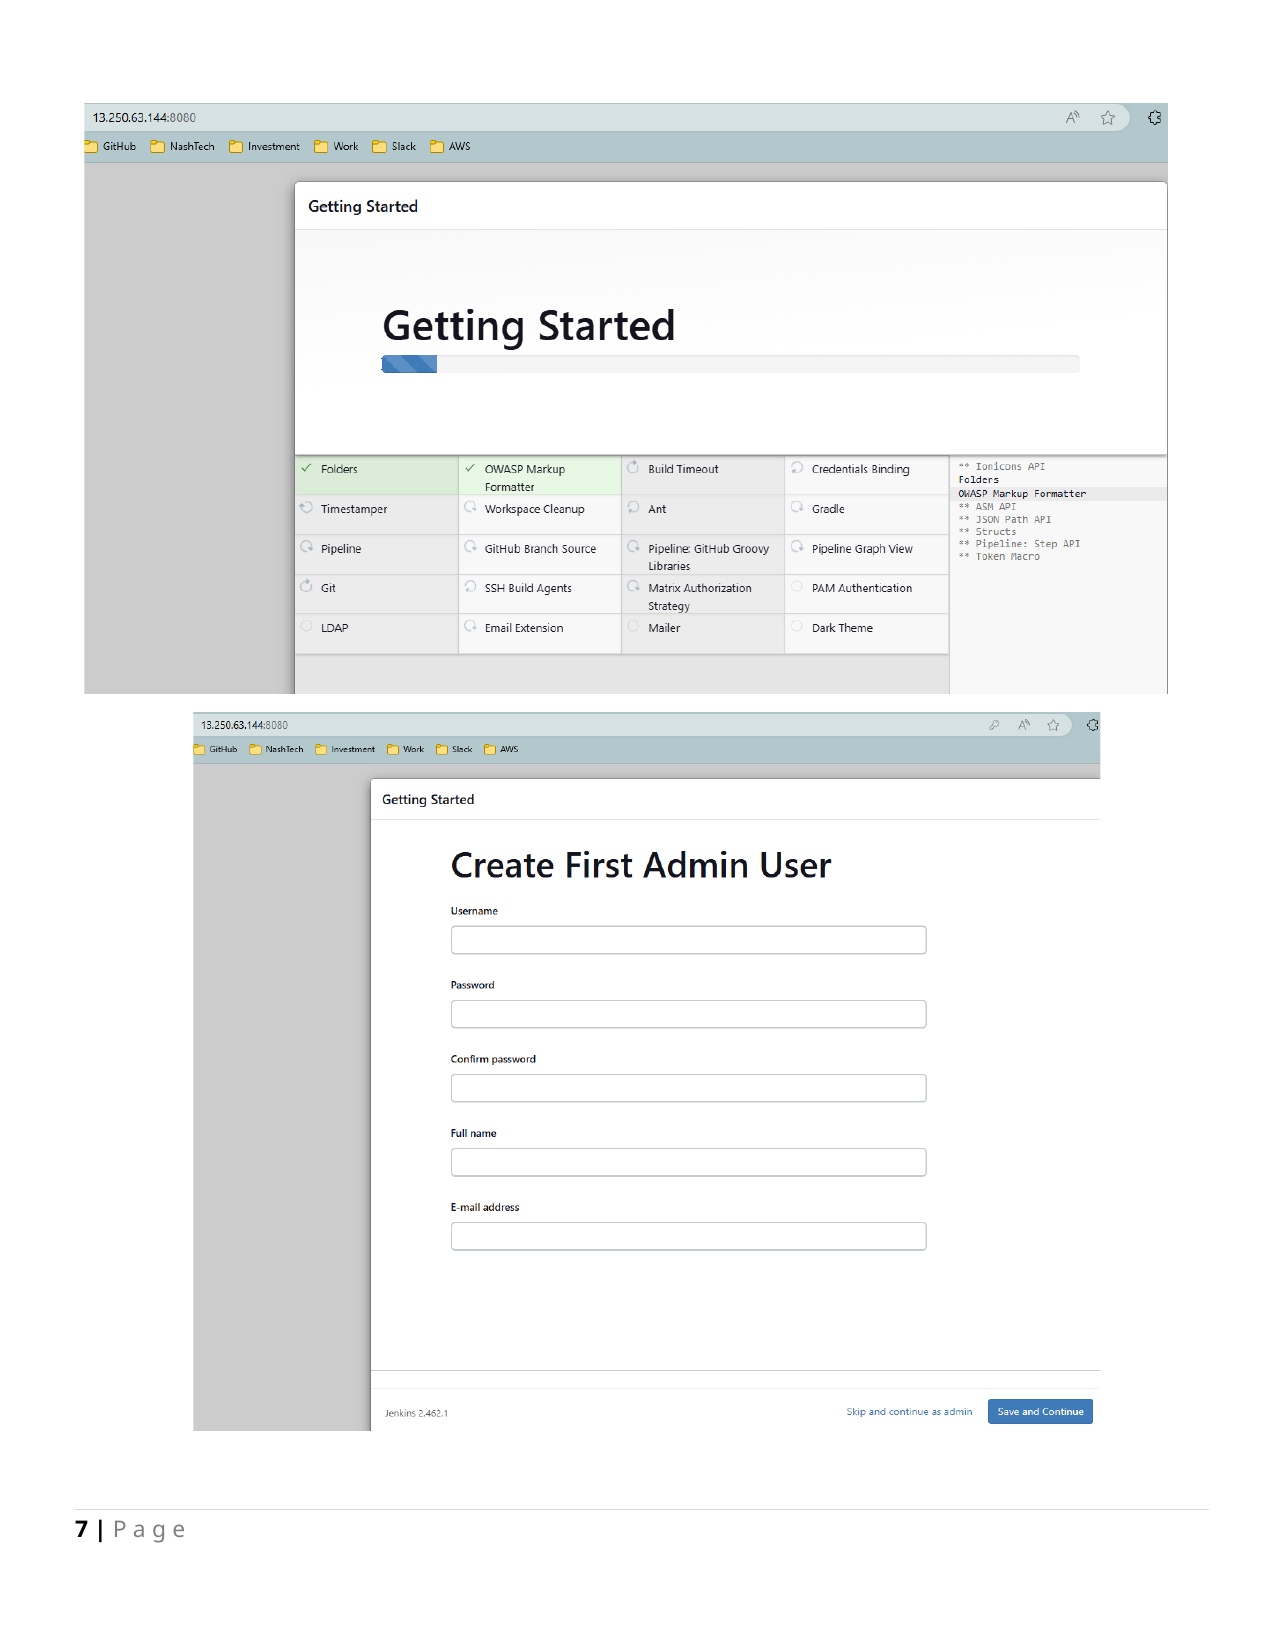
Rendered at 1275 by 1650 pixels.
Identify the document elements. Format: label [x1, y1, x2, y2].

picture [193, 712, 1101, 1431]
picture [84, 103, 1168, 694]
